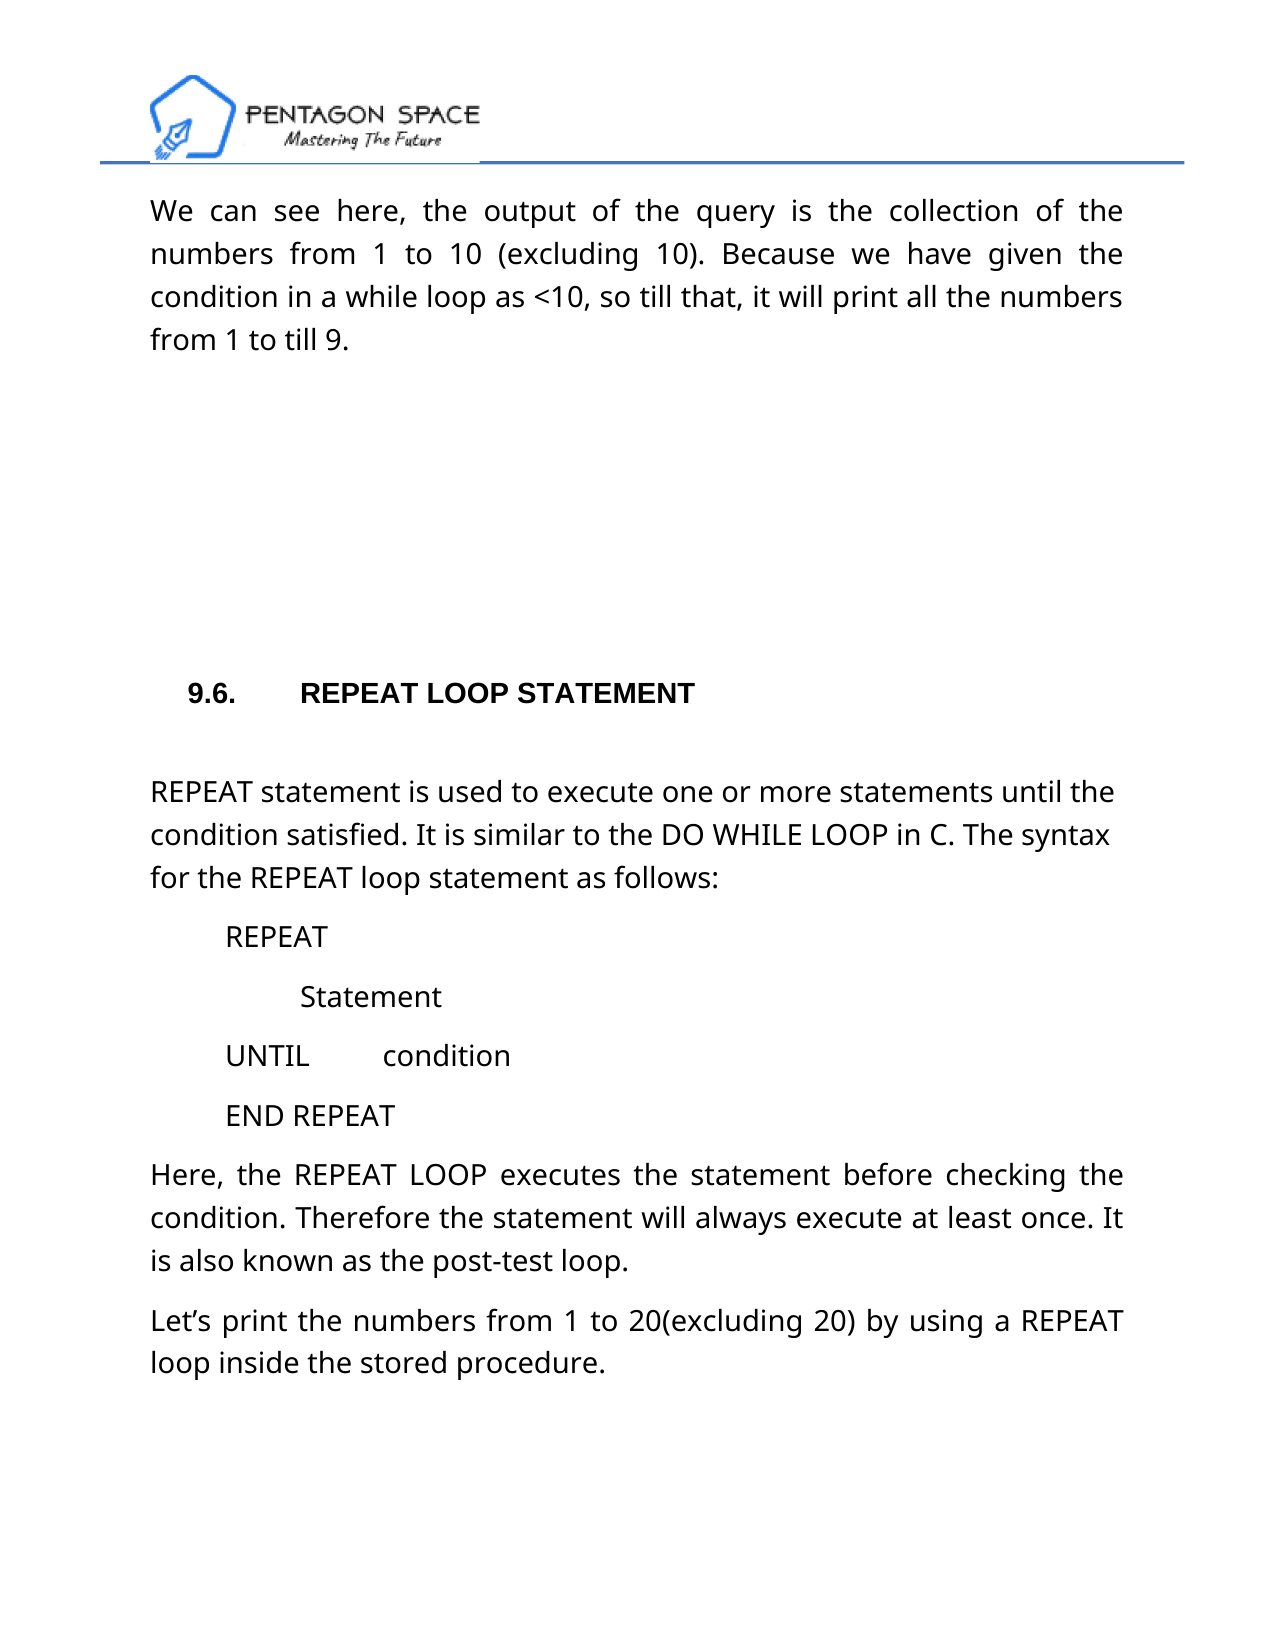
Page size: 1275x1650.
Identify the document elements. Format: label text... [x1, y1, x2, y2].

text Here, the REPEAT LOOP executes the statement before checking the condition. Therefore the statement will always execute at least once. It is also known as the post-test loop. [150, 1155, 1125, 1280]
text REPEAT statement is used to execute one or more statements until the condition satisfied. It is similar to the DO WHILE LOOP in C. The syntax for the REPEAT loop statement as follows: [150, 772, 1125, 897]
picture [150, 75, 480, 163]
text We can see here, the output of the query is the collection of the numbers from 1 to 10 (excluding 10). Because we have given the condition in a while loop as <10, so till that, it will print all the numbers from 1 to till 9. [150, 191, 1125, 359]
text END REPEAT [150, 1095, 1125, 1135]
subtitle REPEAT LOOP STATEMENT [187, 676, 1125, 709]
text REPEAT [150, 917, 1125, 956]
text UNTIL condition [150, 1036, 1125, 1075]
text Statement [150, 976, 1125, 1016]
text Let’s print the numbers from 1 to 20(excluding 20) by using a REPEAT loop inside the stored procedure. [150, 1300, 1125, 1382]
